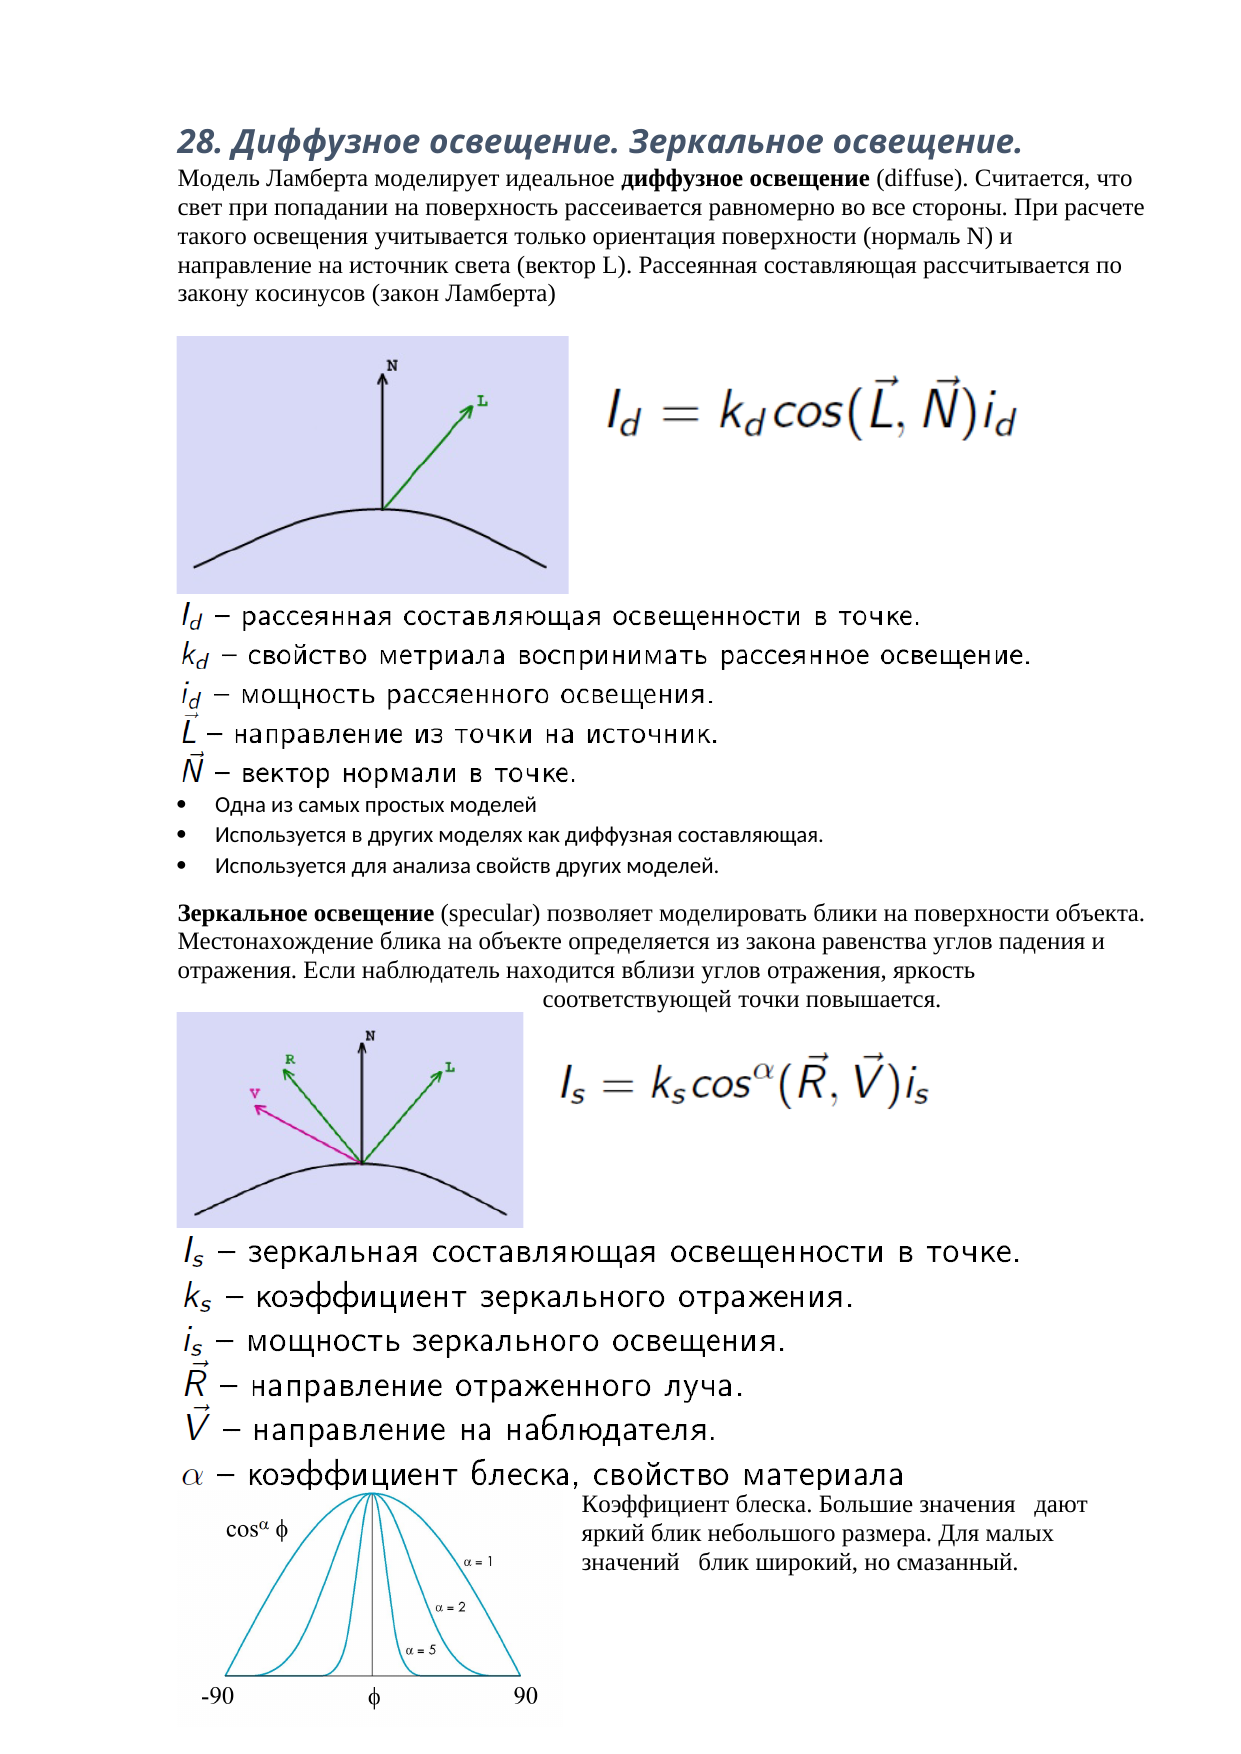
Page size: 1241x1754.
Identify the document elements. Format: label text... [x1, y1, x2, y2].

list Одна из самых простых моделей [177, 790, 1152, 818]
text Коэффициент блеска. Большие значения дают яркий блик небольшого размера. Для малых значений блик широкий, но смазанный. [563, 1489, 1152, 1576]
picture [176, 336, 1035, 791]
text Модель Ламберта моделирует идеальное диффузное освещение (diffuse). Считается, что свет при попадании на поверхность рассеивается равномерно во все стороны. При расчете такого освещения учитывается только ориентация поверхности (нормаль N) и направление на источник света (вектор L). Рассеянная составляющая рассчитывается по закону косинусов (закон Ламберта) [177, 163, 1152, 307]
list Используется для анализа свойств других моделей. [177, 851, 1152, 879]
text Зеркальное освещение (specular) позволяет моделировать блики на поверхности объекта. Местонахождение блика на объекте определяется из закона равенства углов падения и отражения. Если наблюдатель находится вблизи углов отражения, яркость соответствующей точки повышается. [177, 898, 1152, 1013]
picture [542, 1041, 965, 1128]
picture [176, 1012, 1020, 1490]
subtitle 28. Диффузное освещение. Зеркальное освещение. [177, 118, 1152, 163]
picture [587, 364, 1056, 457]
list Используется в других моделях как диффузная составляющая. [177, 821, 1152, 849]
